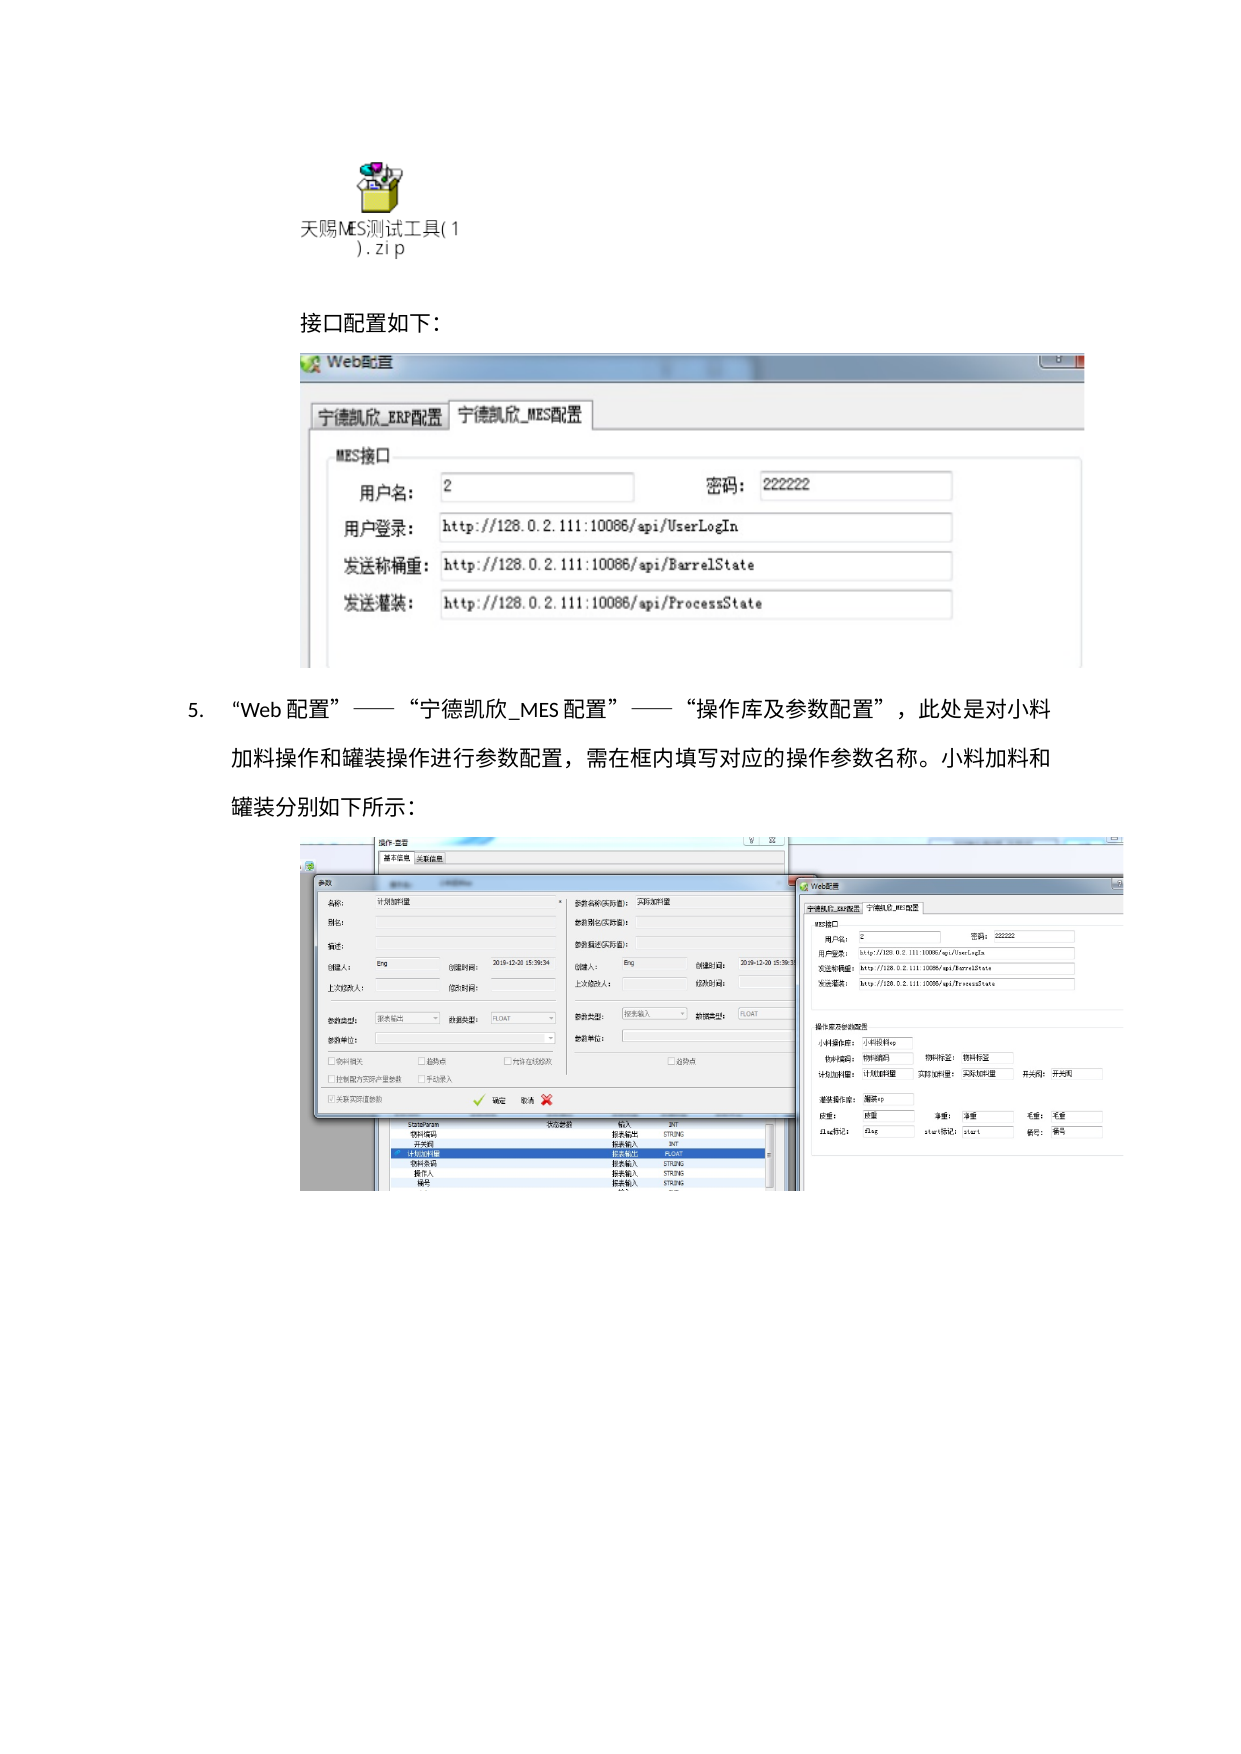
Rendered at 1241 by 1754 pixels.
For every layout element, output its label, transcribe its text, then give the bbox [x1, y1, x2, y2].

list 接口配置如下： [300, 305, 1053, 338]
picture [300, 837, 1124, 1191]
list “Web配置”——“宁德凯欣_MES配置”——“操作库及参数配置”，此处是对小料加料操作和罐装操作进行参数配置，需在框内填写对应的操作参数名称。小料加料和罐装分别如下所示： [187, 692, 1053, 822]
picture [300, 353, 1085, 668]
